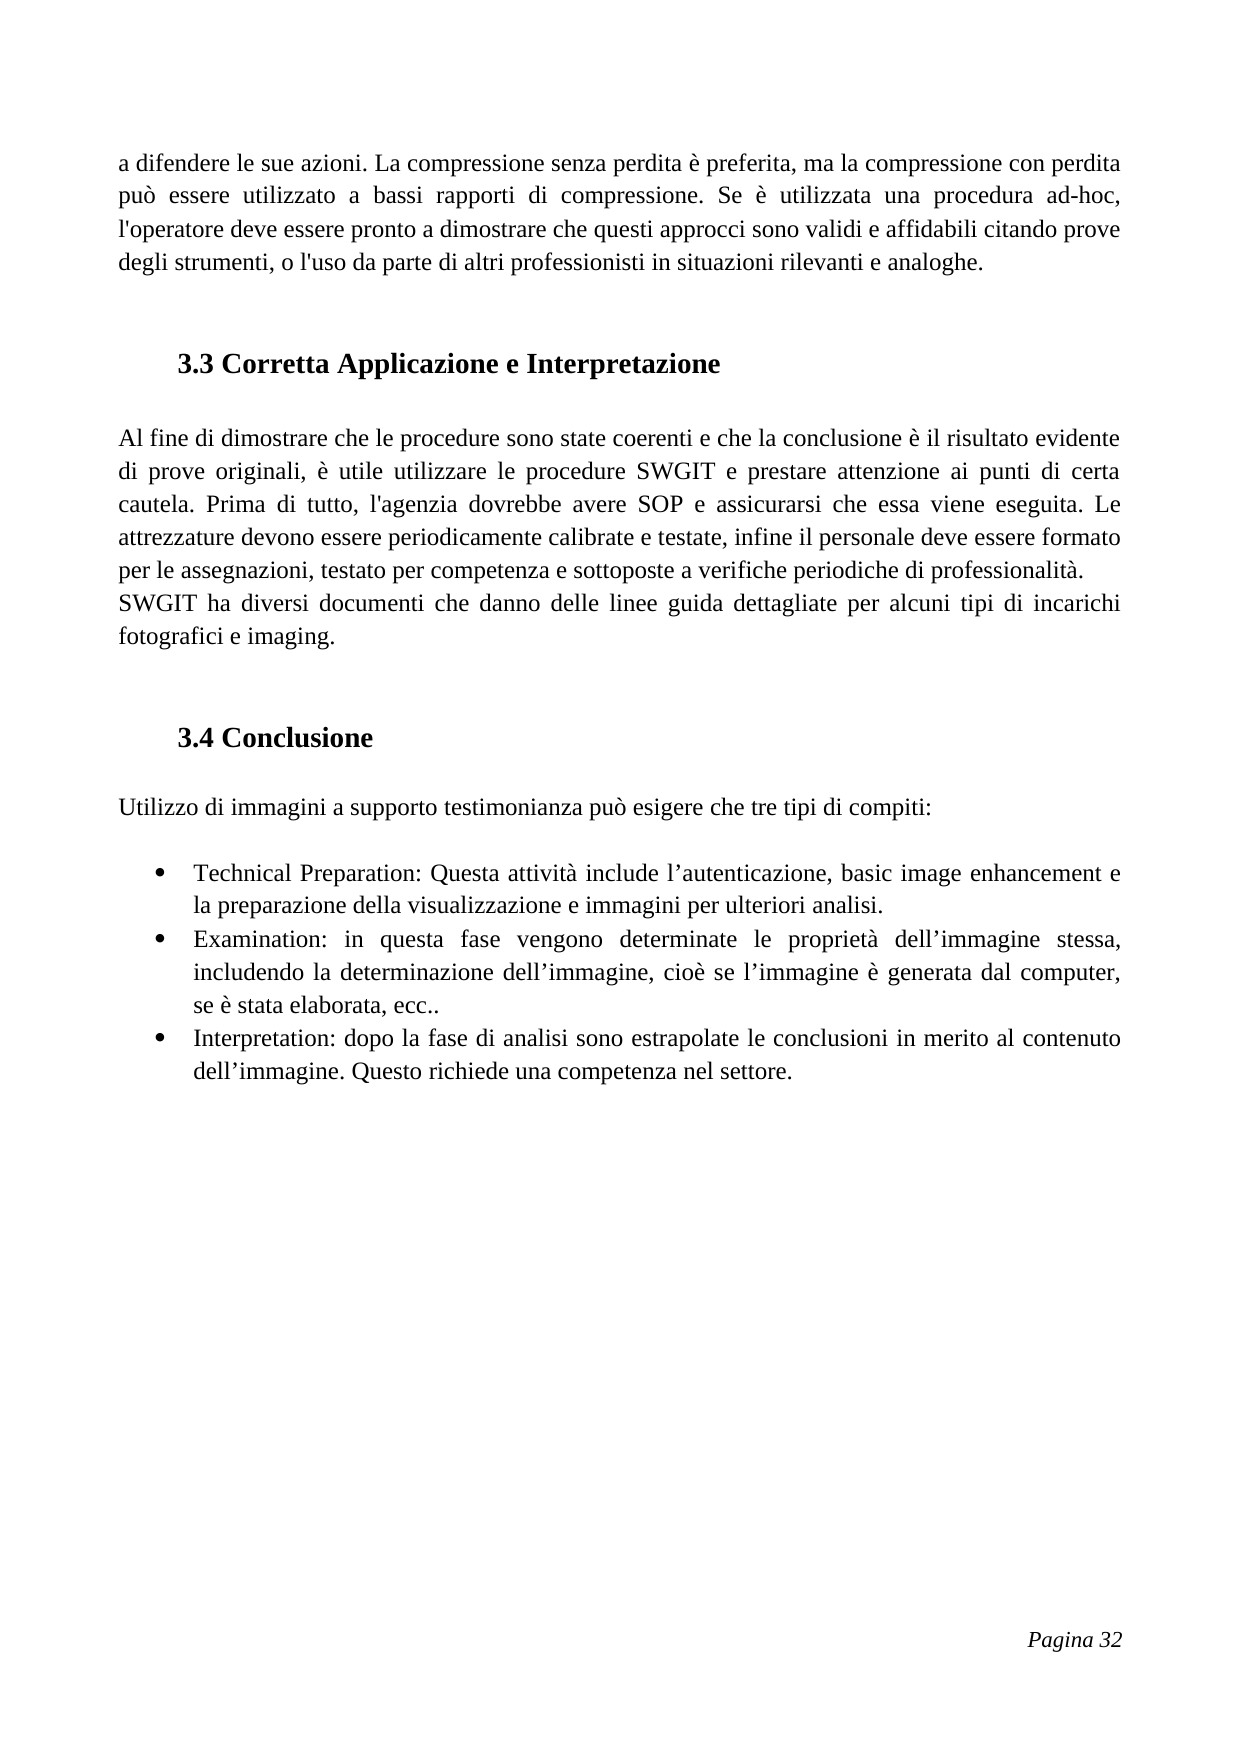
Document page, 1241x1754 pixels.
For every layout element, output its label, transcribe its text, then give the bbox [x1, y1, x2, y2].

list Technical Preparation: Questa attività include l’autenticazione, basic image enhancement e la preparazione della visualizzazione e immagini per ulteriori analisi. [156, 858, 1122, 919]
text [118, 148, 1122, 275]
text Al fine di dimostrare che le procedure sono state coerenti e che la conclusione è il risultato evidente di prove originali, è utile utilizzare le procedure SWGIT e prestare attenzione ai punti di certa cautela. Prima di tutto, l'agenzia dovrebbe avere SOP e assicurarsi che essa viene eseguita. Le attrezzature devono essere periodicamente calibrate e testate, infine il personale deve essere formato per le assegnazioni, testato per competenza e sottoposte a verifiche periodiche di professionalità. [118, 423, 1122, 584]
list Examination: in questa fase vengono determinate le proprietà dell’immagine stessa, includendo la determinazione dell’immagine, cioè se l’immagine è generata dal computer, se è stata elaborata, ecc.. [156, 924, 1122, 1018]
list Interpretation: dopo la fase di analisi sono estrapolate le conclusioni in merito al contenuto dell’immagine. Questo richiede una competenza nel settore. [156, 1023, 1122, 1084]
text Utilizzo di immagini a supporto testimonianza può esigere che tre tipi di compiti: [118, 792, 1122, 820]
text SWGIT ha diversi documenti che danno delle linee guida dettagliate per alcuni tipi di incarichi fotografici e imaging. [118, 588, 1122, 650]
text 3.3 Corretta Applicazione e Interpretazione [118, 346, 1122, 379]
text 3.4 Conclusione [118, 720, 1122, 753]
